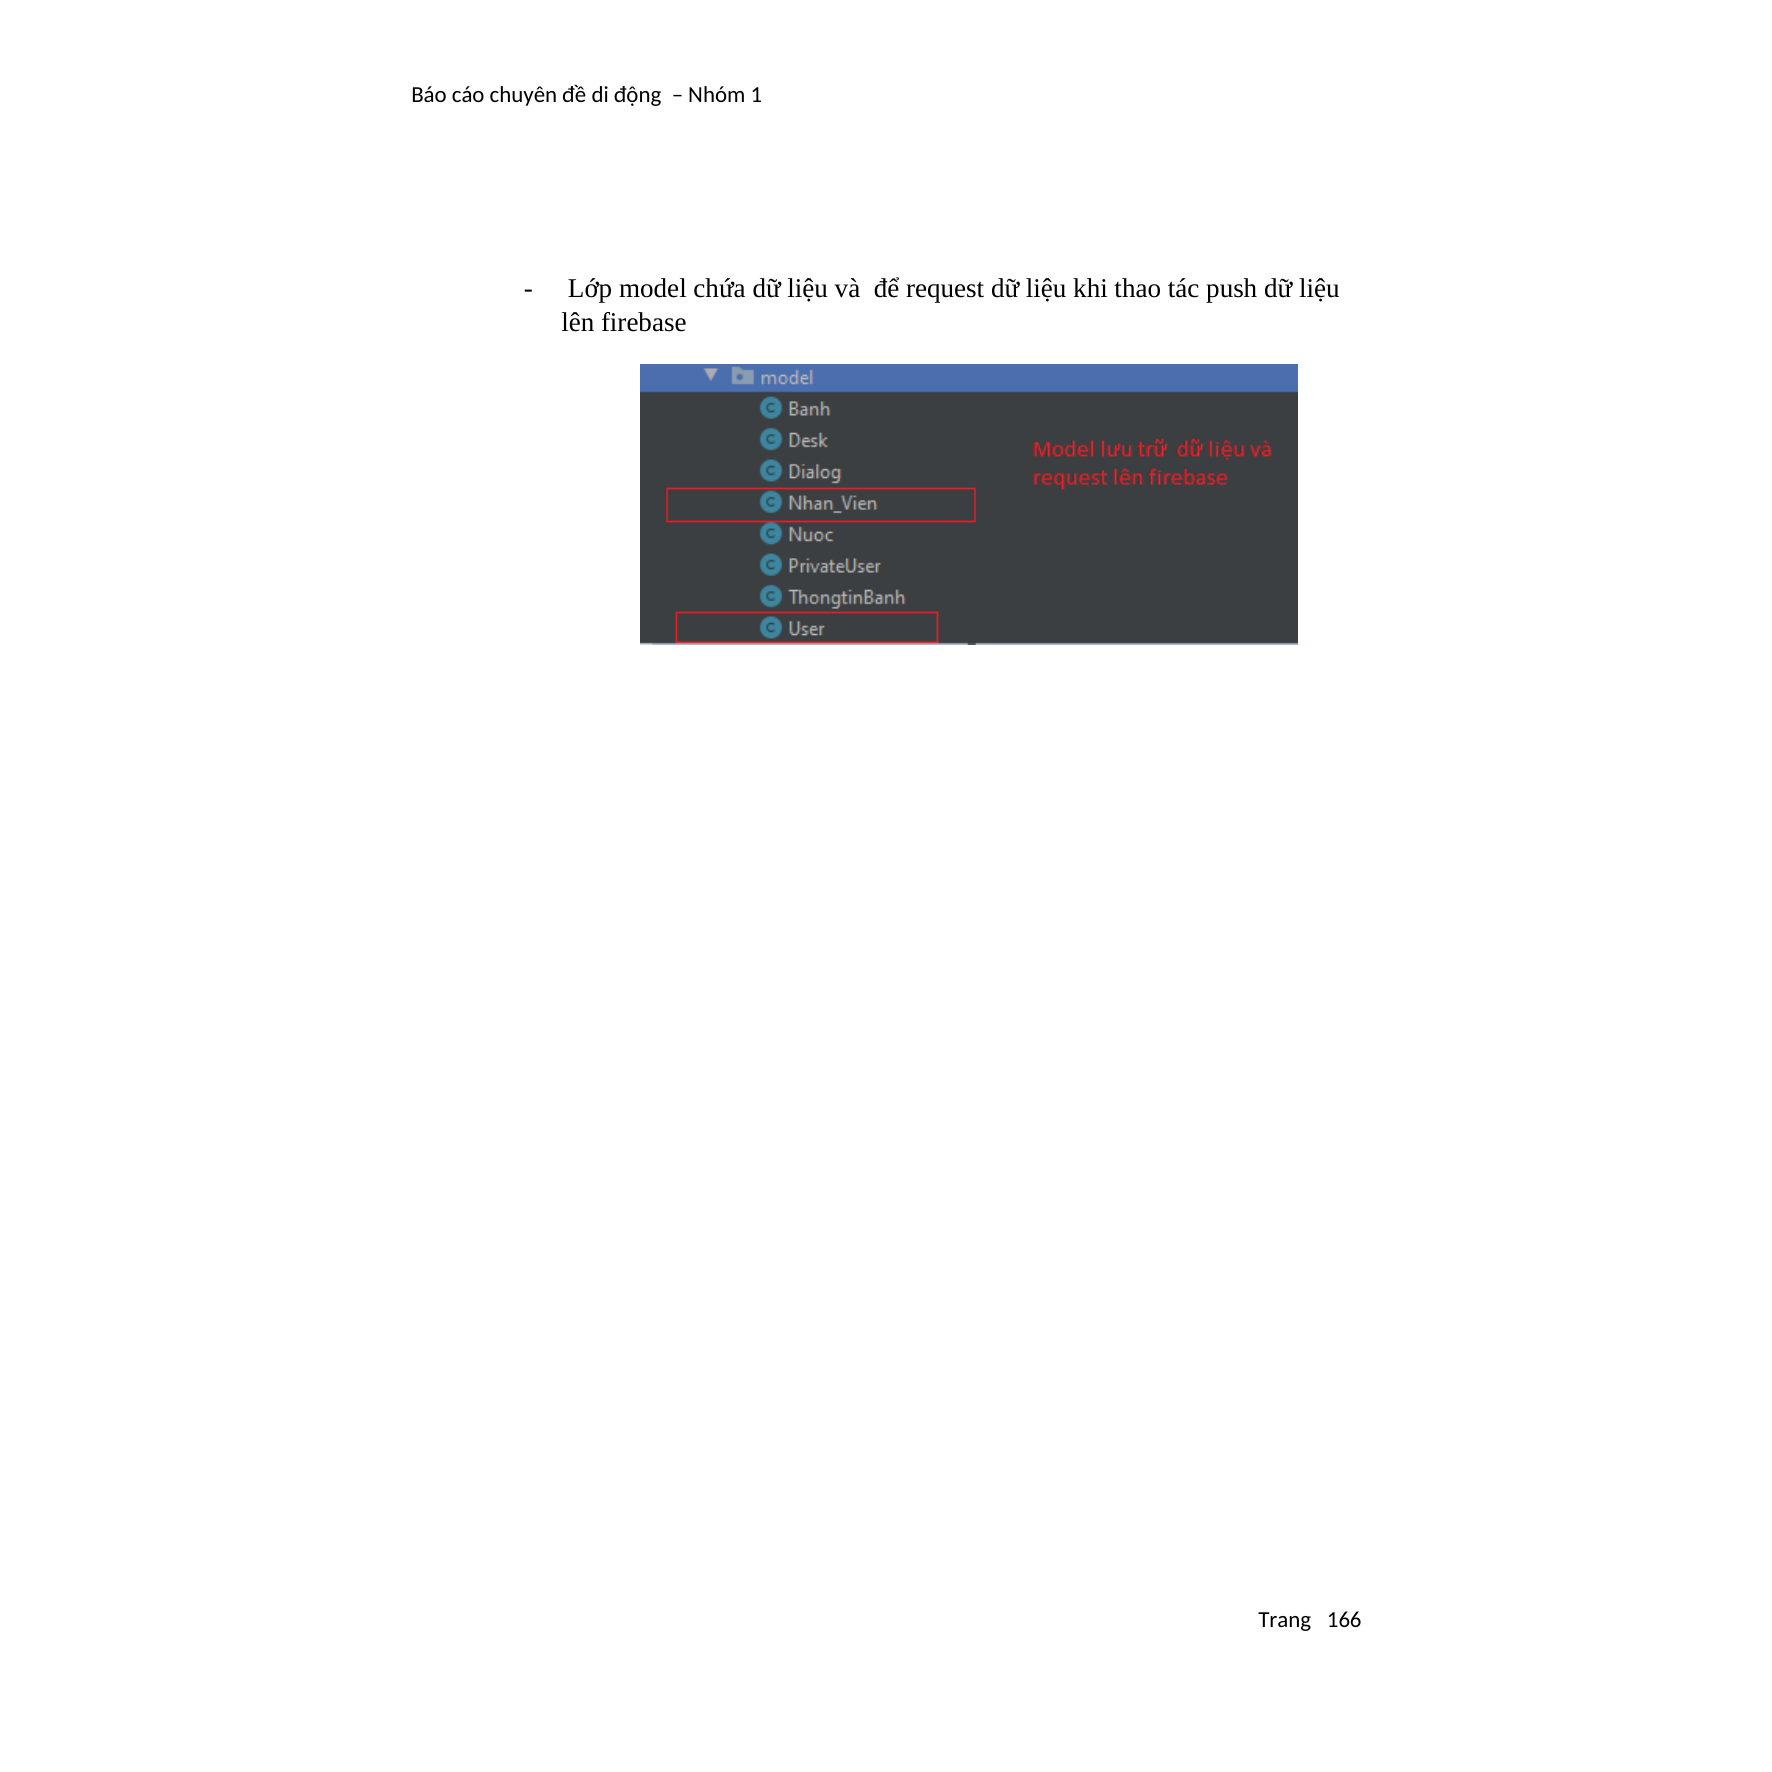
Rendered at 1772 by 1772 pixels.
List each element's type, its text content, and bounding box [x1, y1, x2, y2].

list Lớp model chứa dữ liệu và để request dữ liệu khi thao tác push dữ liệu lên firebase [523, 272, 1361, 337]
picture [640, 364, 1298, 645]
